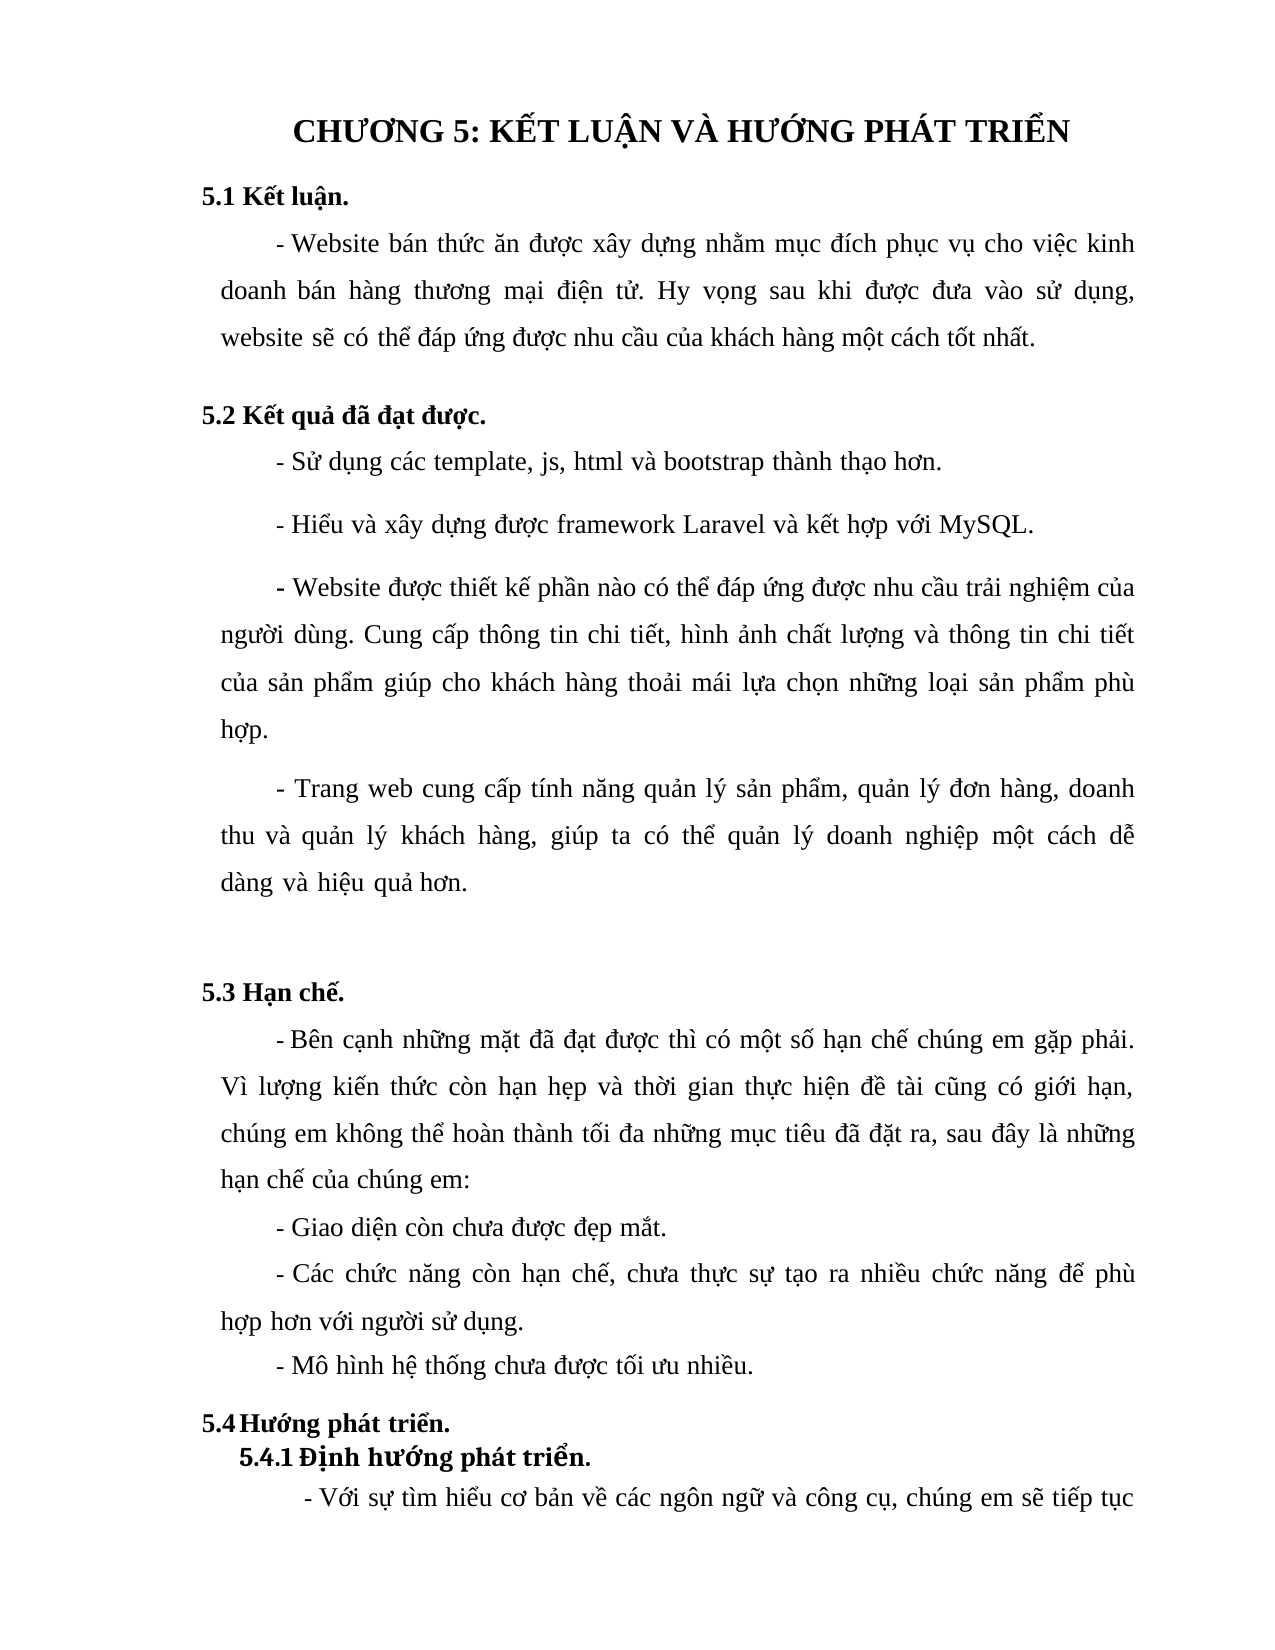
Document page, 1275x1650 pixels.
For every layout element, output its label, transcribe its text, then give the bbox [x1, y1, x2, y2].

subtitle CHƯƠNG 5: KẾT LUẬN VÀ HƯỚNG PHÁT TRIỂN [253, 111, 1109, 149]
list Giao diện còn chưa được đẹp mắt. [276, 1211, 1148, 1242]
list Các chức năng còn hạn chế, chưa thực sự tạo ra nhiều chức năng để phù hợp hơn với người sử dụng. [220, 1257, 1136, 1336]
list Hiểu và xây dựng được framework Laravel và kết hợp với MySQL. [276, 508, 1148, 539]
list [248, 1481, 1136, 1512]
list Bên cạnh những mặt đã đạt được thì có một số hạn chế chúng em gặp phải. Vì lượng kiến thức còn hạn hẹp và thời gian thực hiện đề tài cũng có giới hạn, chúng em không thể hoàn thành tối đa những mục tiêu đã đặt ra, sau đây là những hạn chế của chúng em: [220, 1023, 1136, 1195]
list Sử dụng các template, js, html và bootstrap thành thạo hơn. [276, 446, 1148, 477]
subtitle 5.4.1 Định hướng phát triển. [179, 1442, 1148, 1473]
text - Website được thiết kế phần nào có thể đáp ứng được nhu cầu trải nghiệm của người dùng. Cung cấp thông tin chi tiết, hình ảnh chất lượng và thông tin chi tiết của sản phẩm giúp cho khách hàng thoải mái lựa chọn những loại sản phẩm phù hợp. [220, 571, 1136, 744]
text - Trang web cung cấp tính năng quản lý sản phẩm, quản lý đơn hàng, doanh thu và quản lý khách hàng, giúp ta có thể quản lý doanh nghiệp một cách dễ dàng và hiệu quả hơn. [220, 772, 1136, 898]
subtitle 5.2 Kết quả đã đạt được. [202, 399, 1148, 430]
subtitle 5.1 Kết luận. [202, 181, 1148, 212]
list Website bán thức ăn được xây dựng nhằm mục đích phục vụ cho việc kinh doanh bán hàng thương mại điện tử. Hy vọng sau khi được đưa vào sử dụng, website sẽ có thể đáp ứng được nhu cầu của khách hàng một cách tốt nhất. [220, 227, 1136, 352]
subtitle 5.3 Hạn chế. [202, 976, 1148, 1007]
subtitle Hướng phát triển. [202, 1407, 1148, 1438]
list Mô hình hệ thống chưa được tối ưu nhiều. [276, 1352, 1148, 1381]
